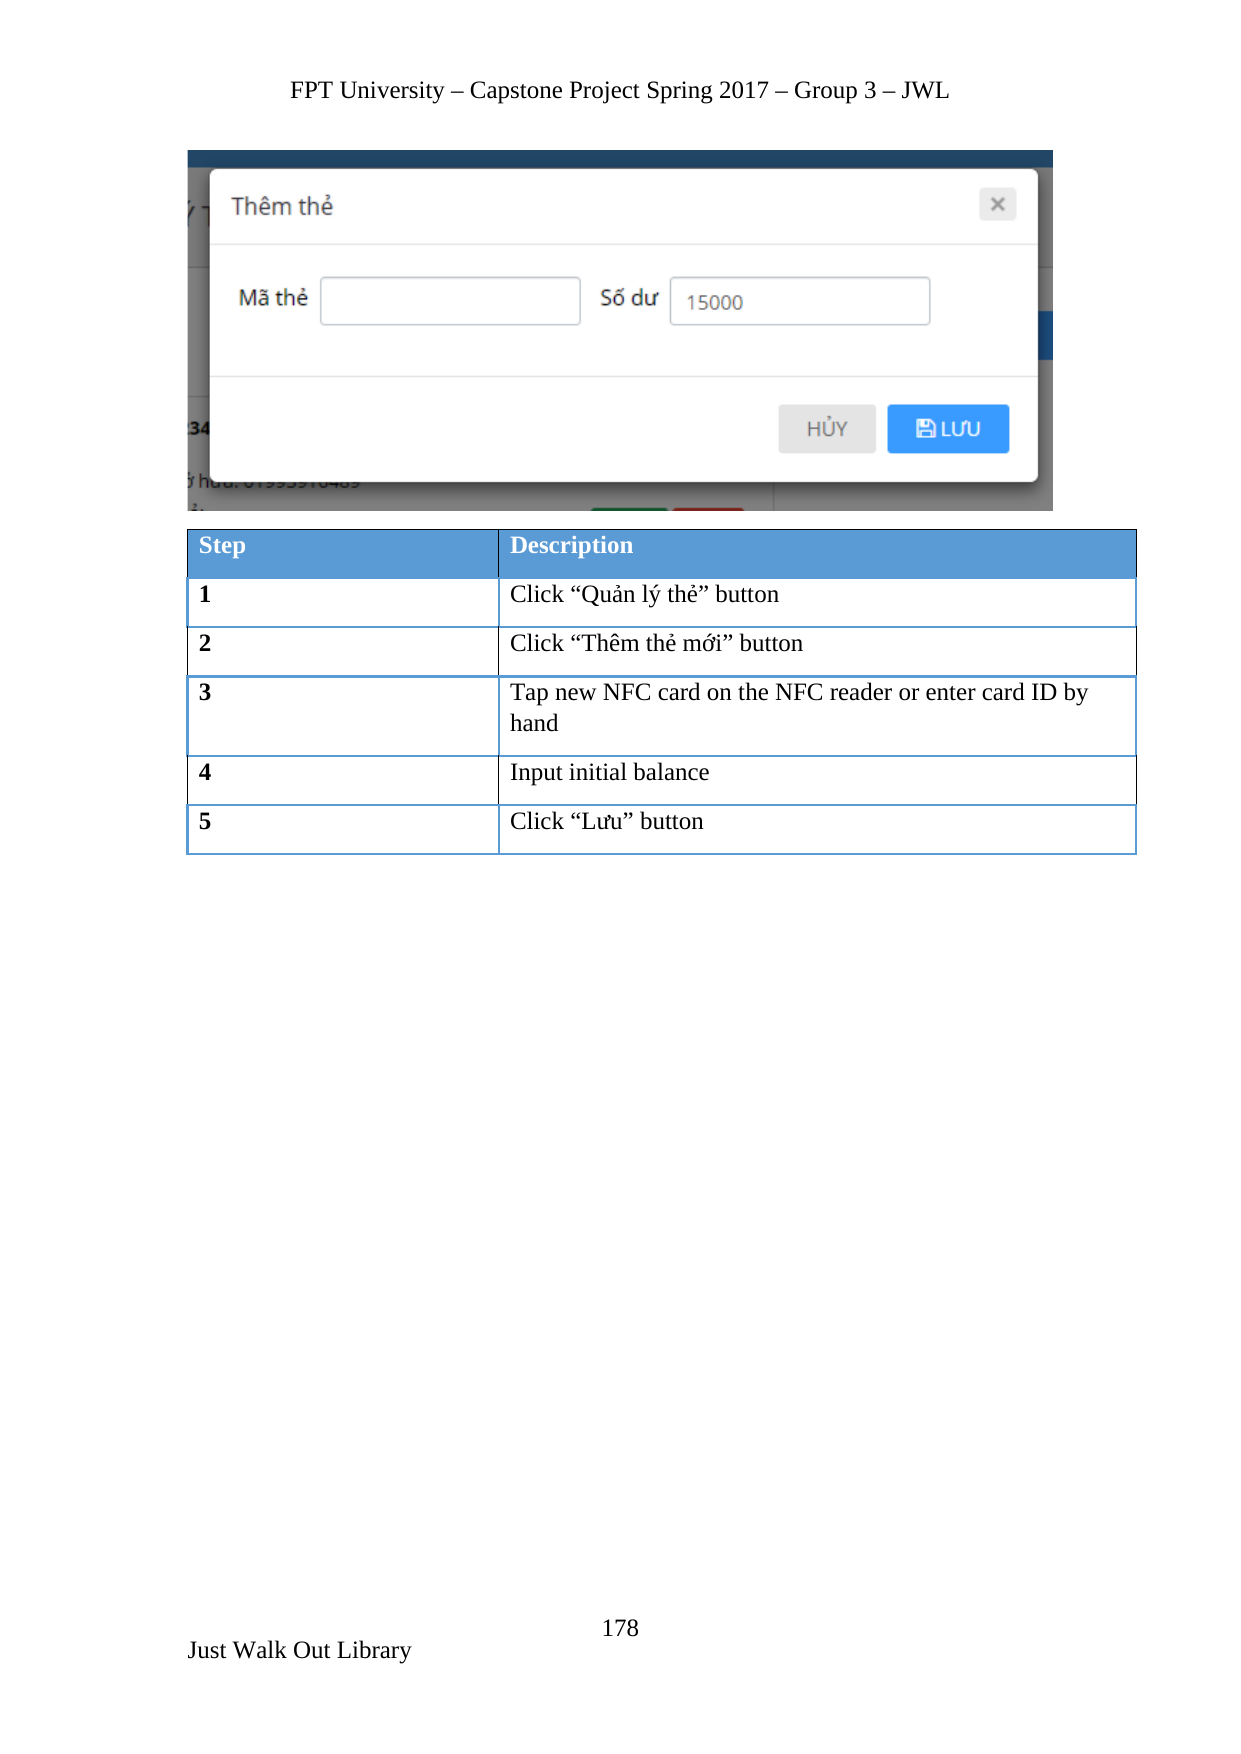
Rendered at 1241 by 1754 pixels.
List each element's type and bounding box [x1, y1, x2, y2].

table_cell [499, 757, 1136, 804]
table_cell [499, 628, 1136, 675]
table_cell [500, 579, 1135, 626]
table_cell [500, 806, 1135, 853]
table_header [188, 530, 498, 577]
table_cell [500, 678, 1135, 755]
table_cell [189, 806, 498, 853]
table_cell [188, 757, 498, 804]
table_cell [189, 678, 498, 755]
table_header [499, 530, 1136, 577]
picture [187, 150, 1053, 511]
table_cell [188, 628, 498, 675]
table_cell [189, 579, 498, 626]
